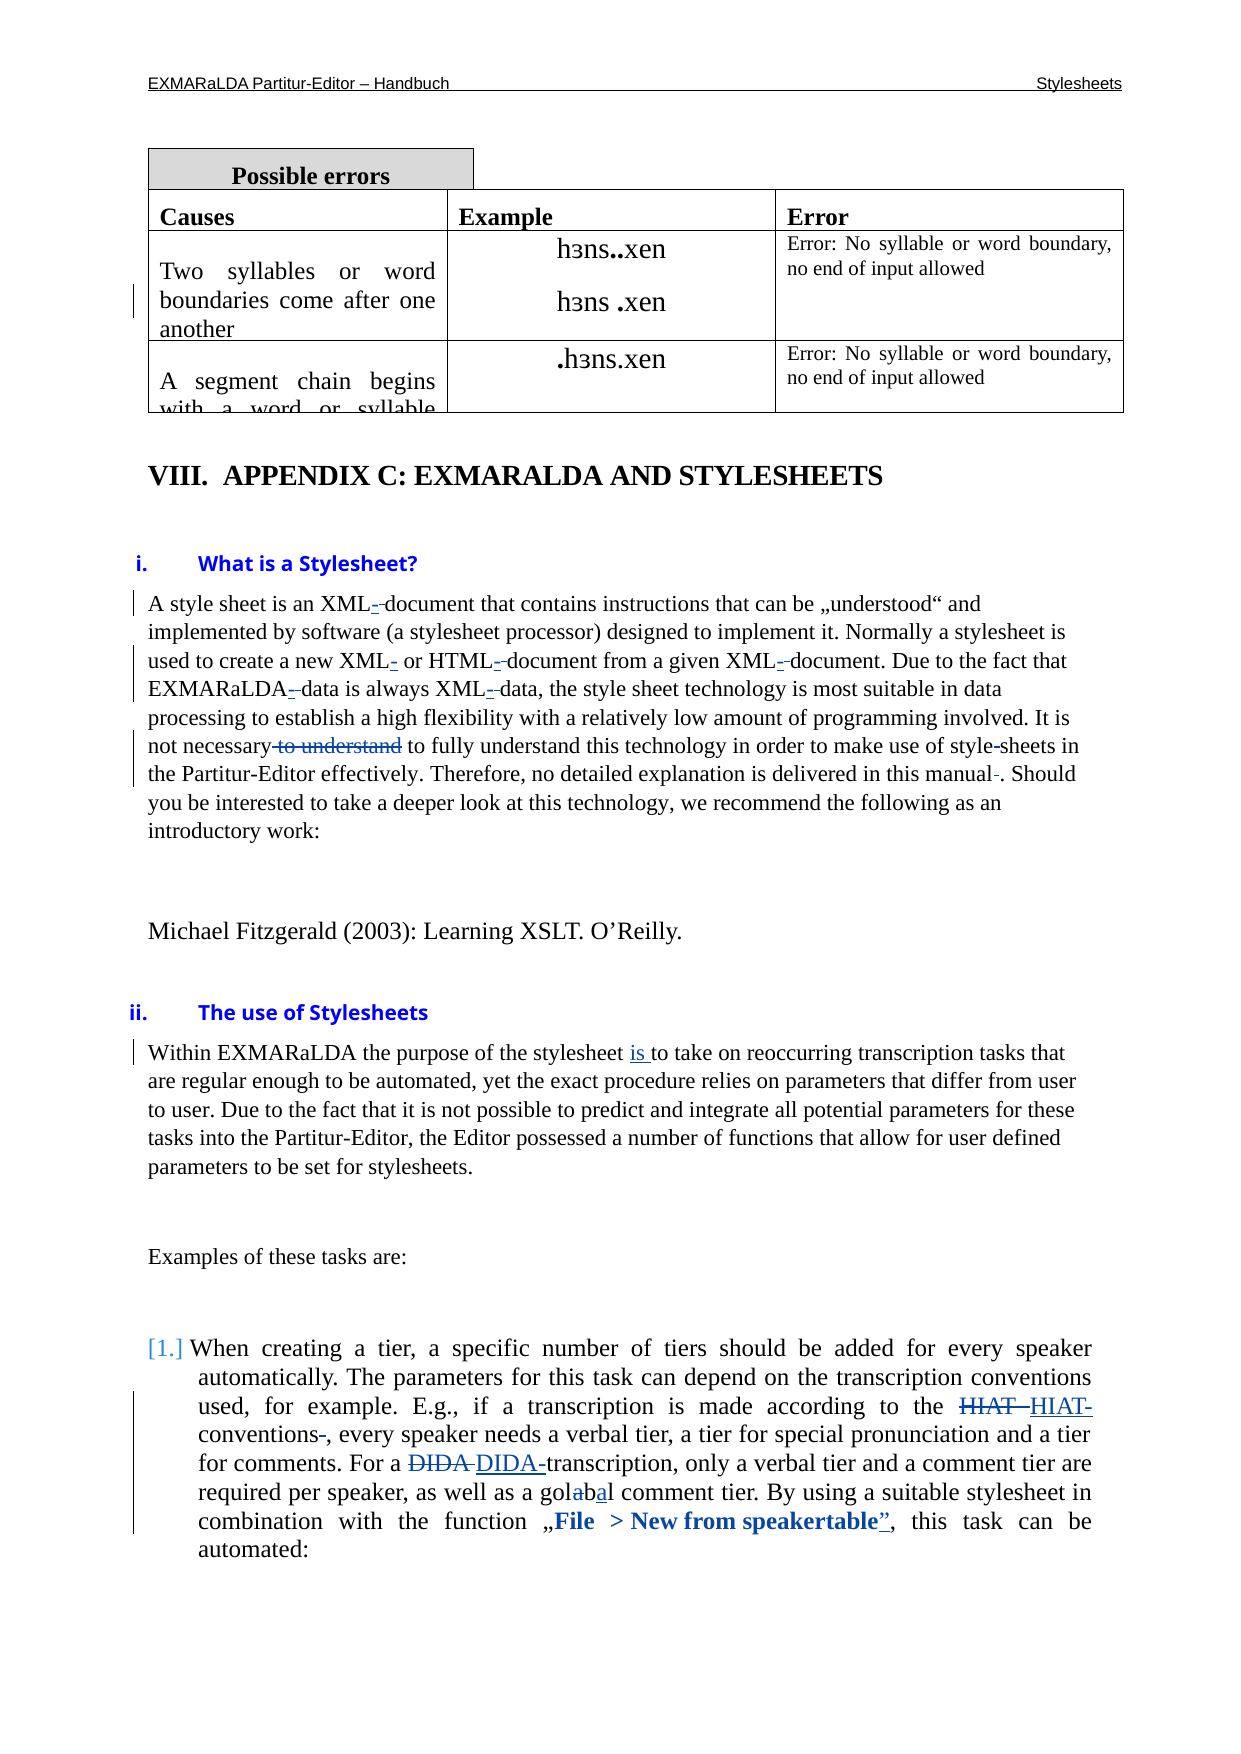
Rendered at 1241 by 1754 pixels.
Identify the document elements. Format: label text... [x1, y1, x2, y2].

list When creating a tier, a specific number of tiers should be added for every speaker automatically. The parameters for this task can depend on the transcription conventions used, for example. E.g., if a transcription is made according to the conventions, every speaker needs a verbal tier, a tier for special pronunciation and a tier for comments. For a transcription, only a verbal tier and a comment tier are required per speaker, as well as a golbl comment tier. By using a suitable stylesheet in combination with the function „File > New from speakertable, this task can be automated: [148, 1333, 1093, 1563]
table_cell hɜns..xen hɜns .xen [448, 231, 775, 340]
table_cell Error [776, 190, 1123, 230]
subtitle Appendix C: EXMARALDA and stylesheets [148, 458, 1093, 491]
text A style sheet is an XMLdocument that contains instructions that can be „understood“ and implemented by software (a stylesheet processor) designed to implement it. Normally a stylesheet is used to create a new XML or HTMLdocument from a given XMLdocument. Due to the fact that EXMARaLDAdata is always XMLdata, the style sheet technology is most suitable in data processing to establish a high flexibility with a relatively low amount of programming involved. It is not necessary to fully understand this technology in order to make use of stylesheets in the Partitur-Editor effectively. Therefore, no detailed explanation is delivered in this manual. Should you be interested to take a deeper look at this technology, we recommend the following as an introductory work: [148, 590, 1093, 844]
list Michael Fitzgerald (2003): Learning XSLT. O’Reilly. [148, 916, 1093, 945]
subtitle The use of Stylesheets [148, 998, 1093, 1027]
table_cell Error: No syllable or word boundary, no end of input allowed [776, 231, 1123, 340]
table_cell Error: No syllable or word boundary, no end of input allowed [776, 341, 1123, 412]
table_cell Two syllables or word boundaries come after one another [149, 231, 447, 340]
text Within EXMARaLDA the purpose of the stylesheet to take on reoccurring transcription tasks that are regular enough to be automated, yet the exact procedure relies on parameters that differ from user to user. Due to the fact that it is not possible to predict and integrate all potential parameters for these tasks into the Partitur-Editor, the Editor possessed a number of functions that allow for user defined parameters to be set for stylesheets. [148, 1039, 1093, 1179]
table_cell Example [448, 190, 775, 230]
text Examples of these tasks are: [148, 1243, 1093, 1269]
table_cell A segment chain begins with a word or syllable boundary [149, 341, 447, 412]
table_cell Causes [149, 190, 447, 230]
subtitle What is a Stylesheet? [148, 549, 1093, 577]
table_header Possible errors [149, 149, 473, 189]
table_cell .hɜns.xen [448, 341, 775, 412]
